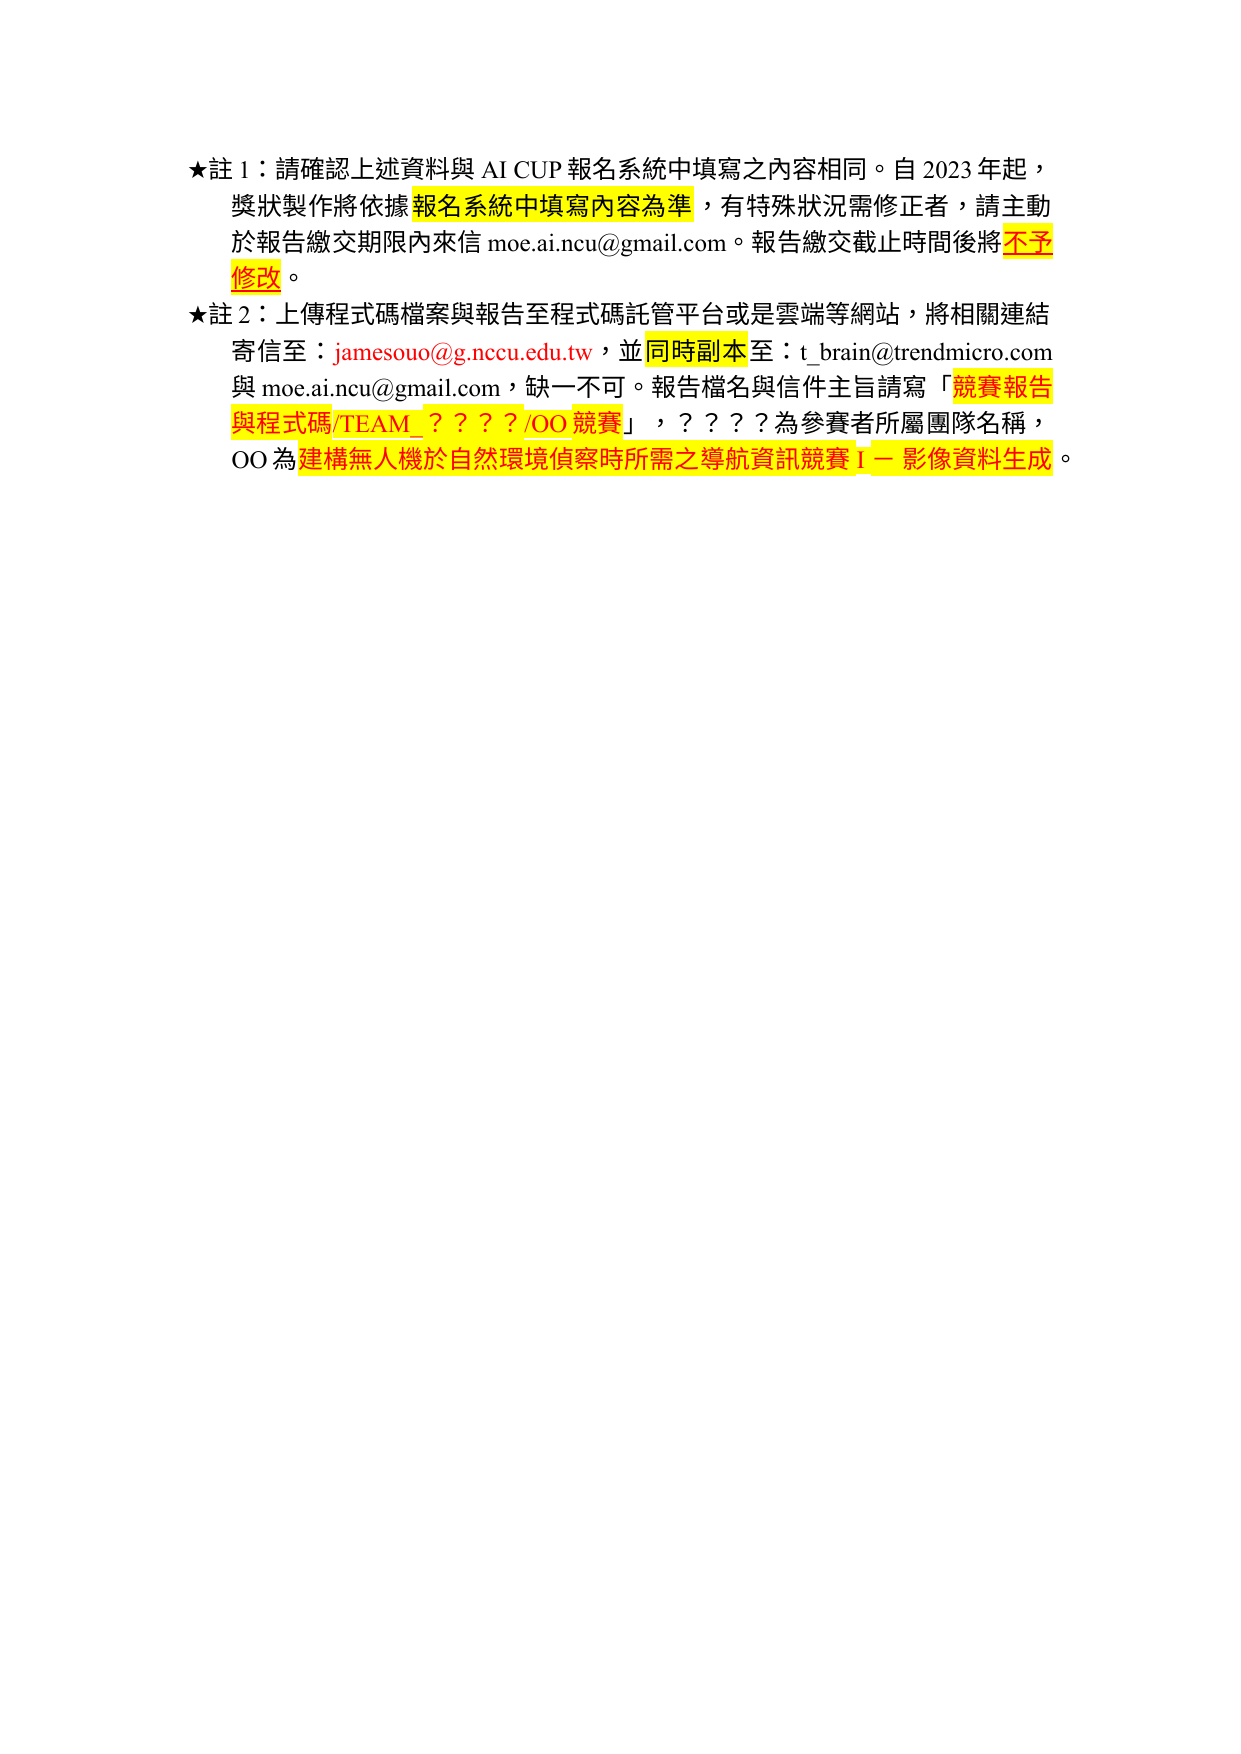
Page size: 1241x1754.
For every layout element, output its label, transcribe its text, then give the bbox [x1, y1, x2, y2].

text jamesouo@g.nccu.edu.tw [187, 295, 1053, 512]
